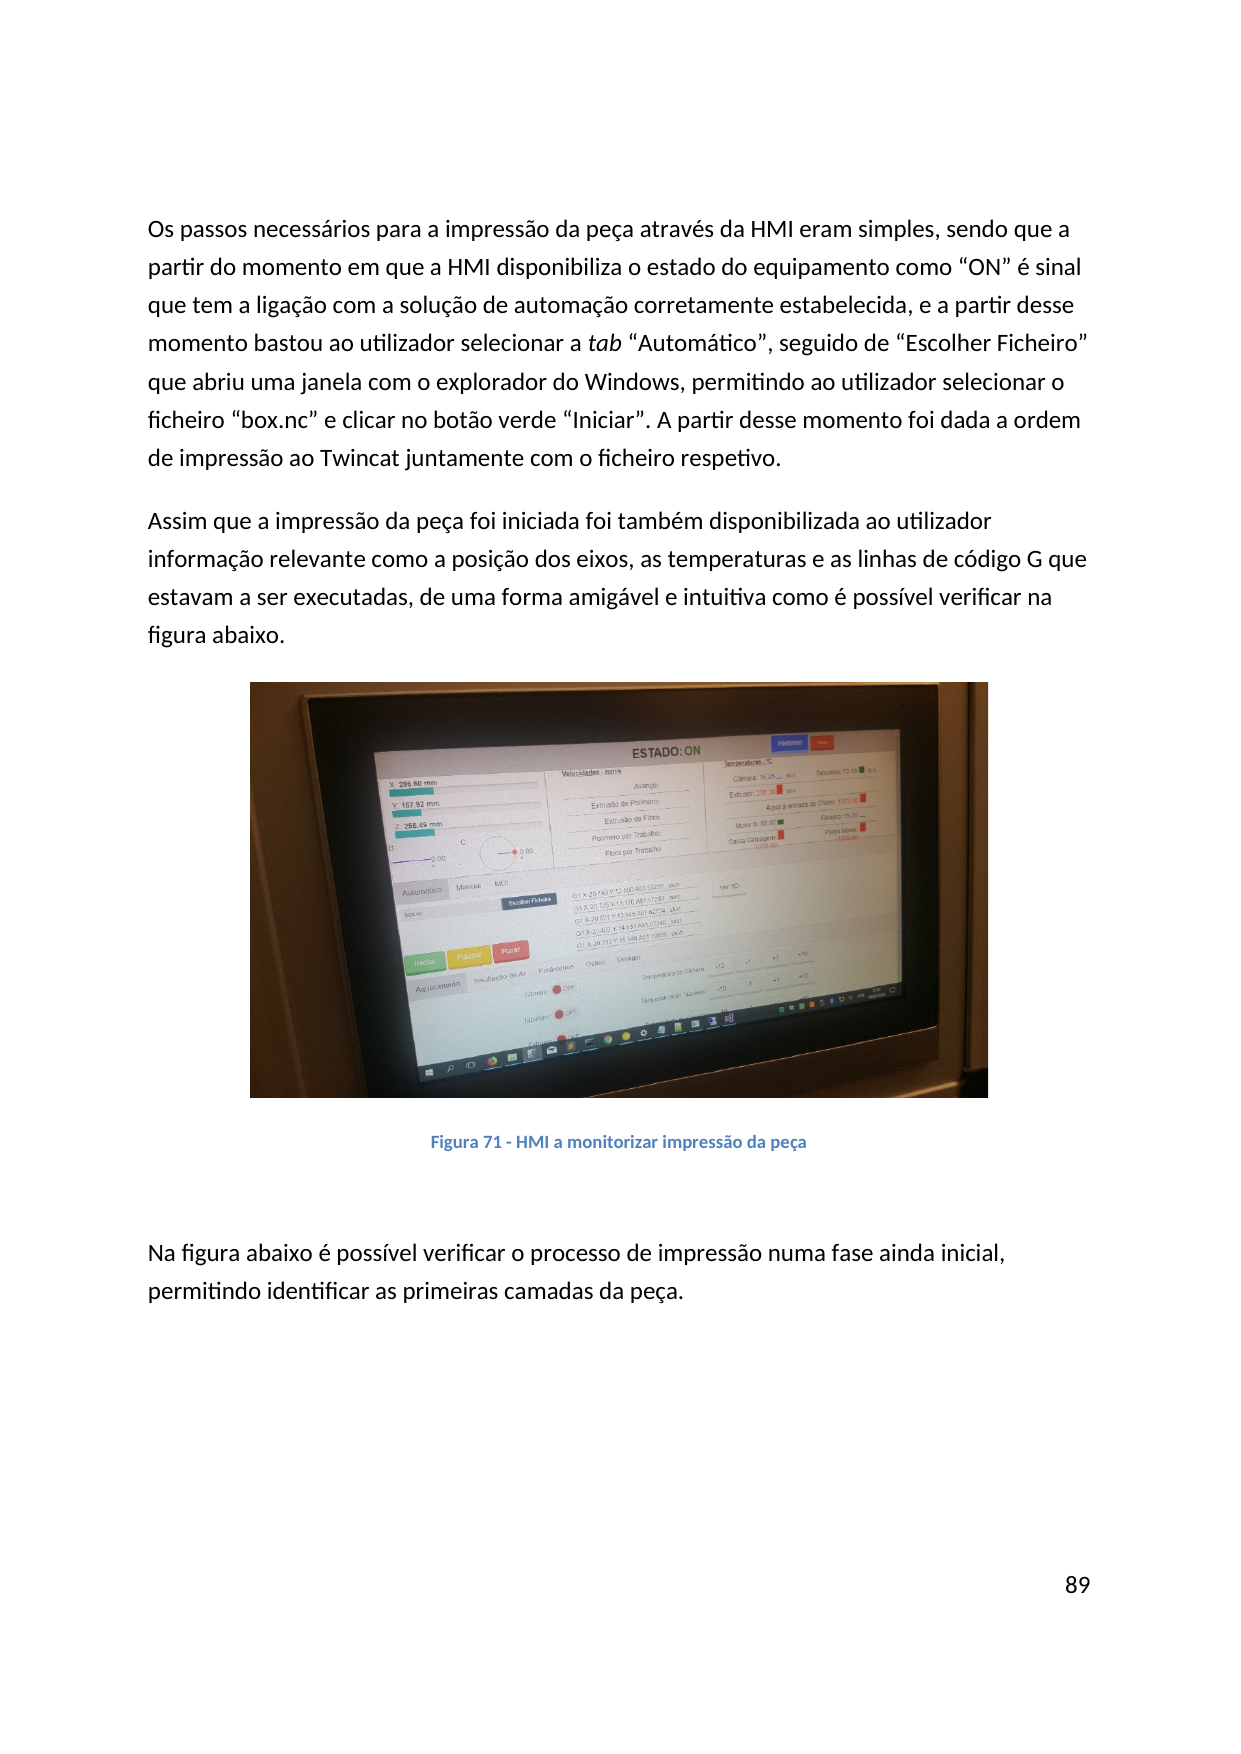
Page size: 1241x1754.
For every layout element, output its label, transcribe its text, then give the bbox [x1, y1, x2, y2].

text Na figura abaixo é possível verificar o processo de impressão numa fase ainda inicial, permitindo identificar as primeiras camadas da peça. [148, 1237, 1090, 1306]
text Assim que a impressão da peça foi iniciada foi também disponibilizada ao utilizador informação relevante como a posição dos eixos, as temperaturas e as linhas de código G que estavam a ser executadas, de uma forma amigável e intuitiva como é possível verificar na figura abaixo. [148, 505, 1090, 650]
picture [250, 682, 989, 1098]
text Os passos necessários para a impressão da peça através da HMI eram simples, sendo que a partir do momento em que a HMI disponibiliza o estado do equipamento como “ON” é sinal que tem a ligação com a solução de automação corretamente estabelecida, e a partir desse momento bastou ao utilizador selecionar a tab “Automático”, seguido de “Escolher Ficheiro” que abriu uma janela com o explorador do Windows, permitindo ao utilizador selecionar o ficheiro “box.nc” e clicar no botão verde “Iniciar”. A partir desse momento foi dada a ordem de impressão ao Twincat juntamente com o ficheiro respetivo. [148, 213, 1090, 472]
